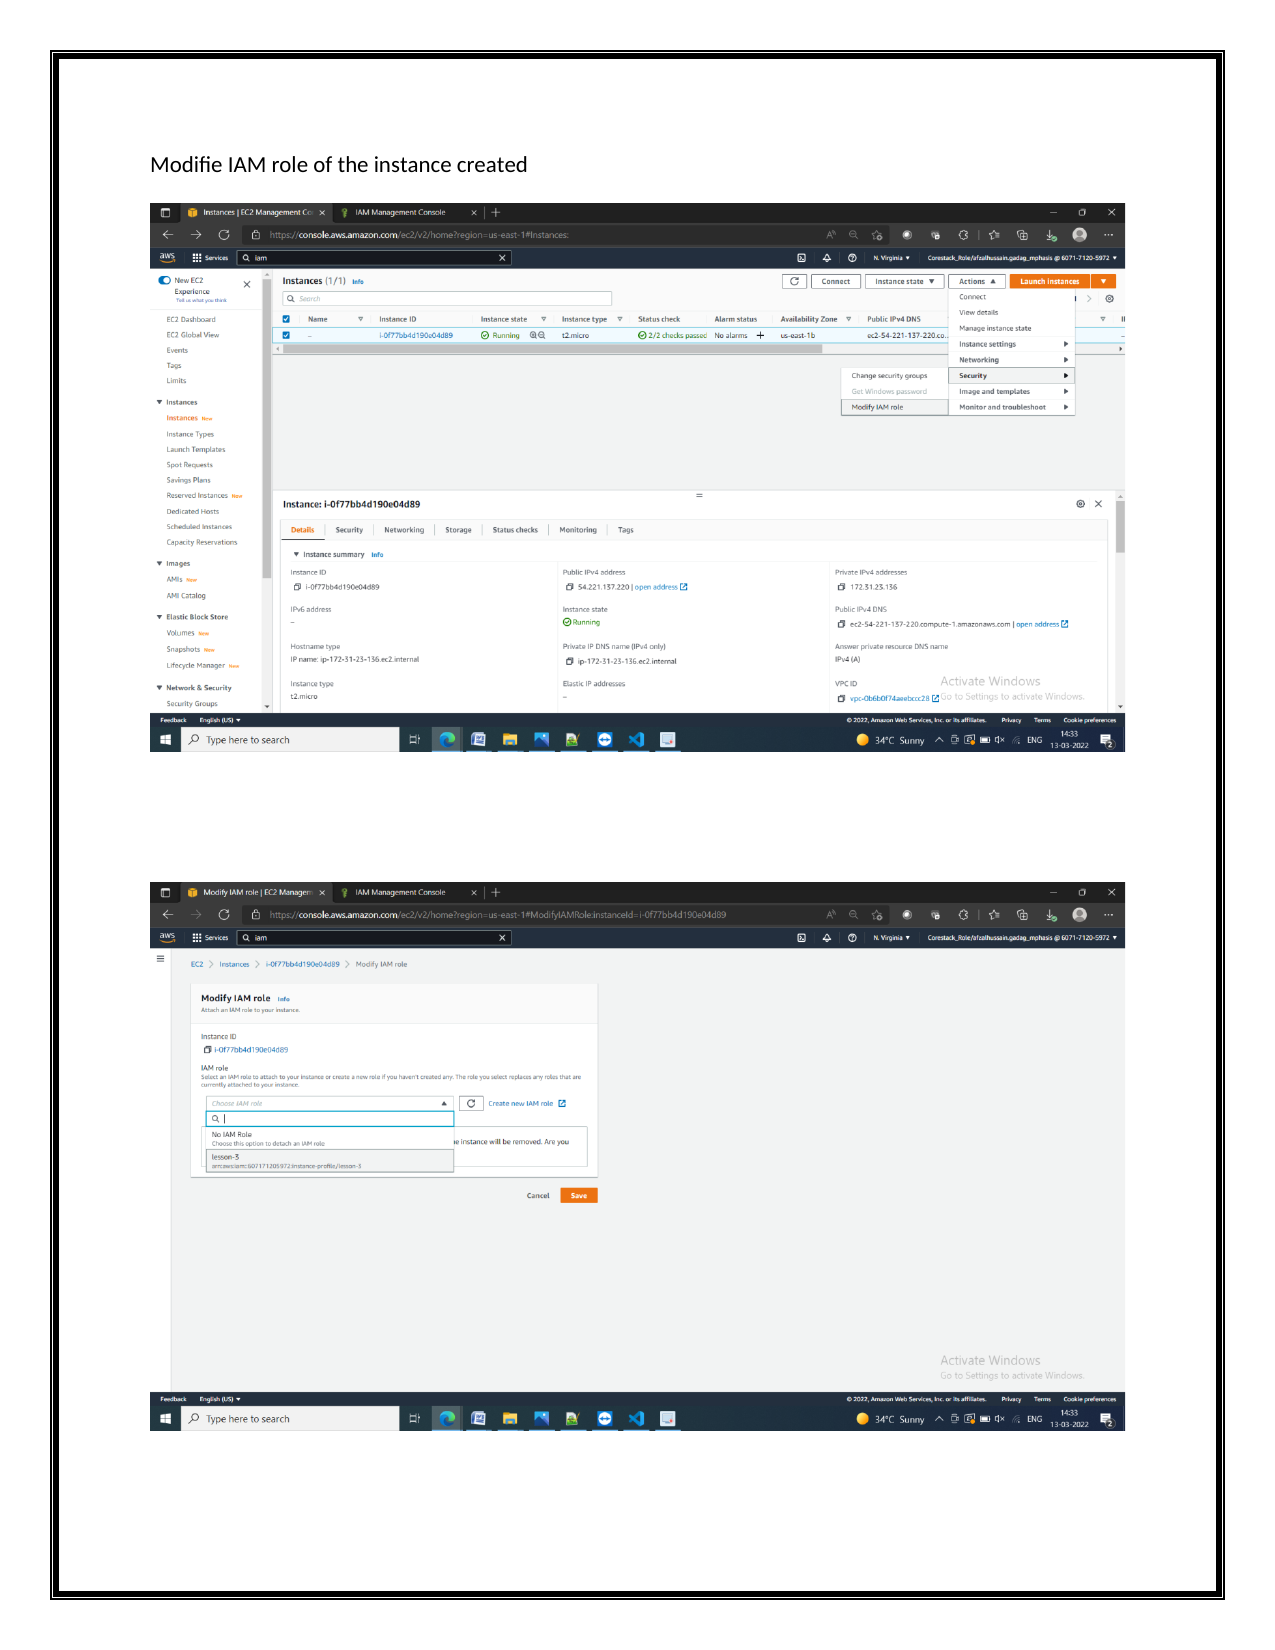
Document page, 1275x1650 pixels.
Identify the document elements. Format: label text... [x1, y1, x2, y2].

picture [150, 203, 1125, 752]
text Modifie IAM role of the instance created [150, 150, 1125, 178]
picture [150, 882, 1125, 1431]
